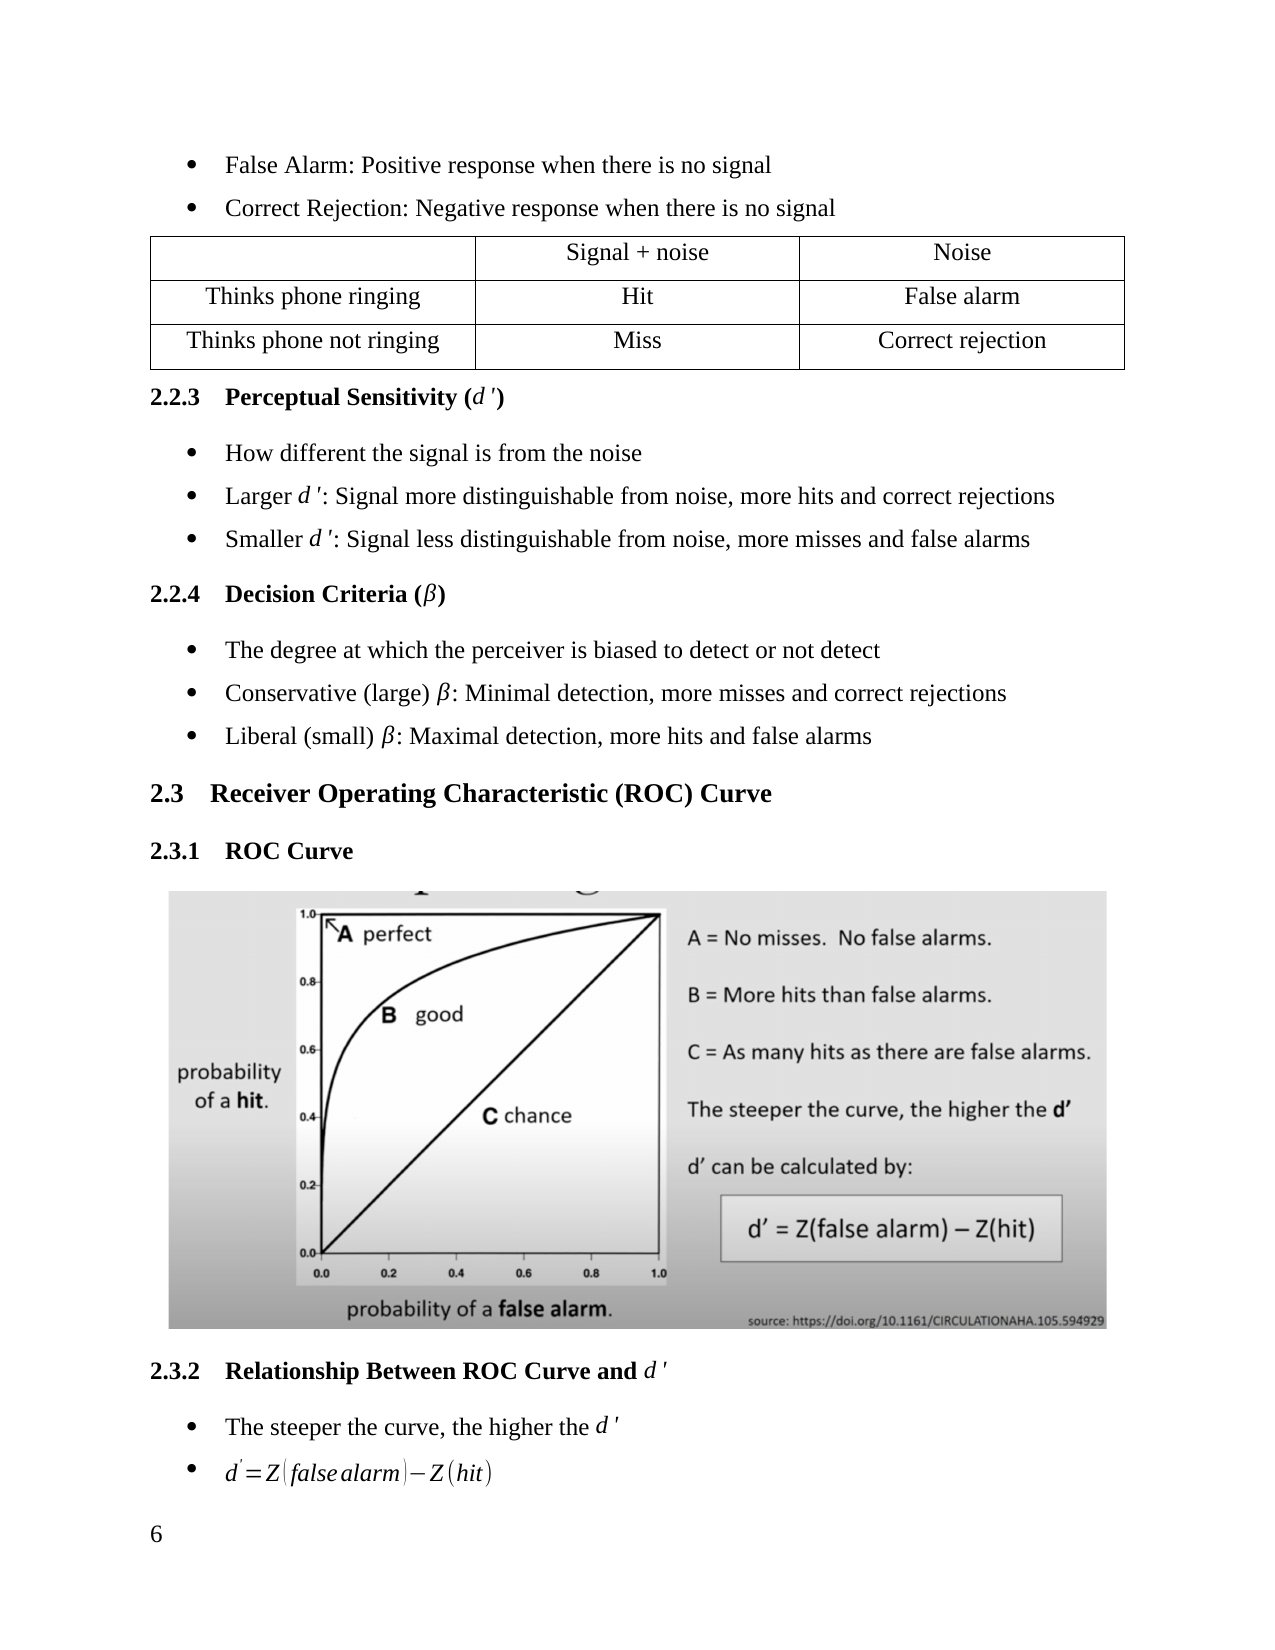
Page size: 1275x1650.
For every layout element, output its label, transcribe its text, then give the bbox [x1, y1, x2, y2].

subtitle Receiver Operating Characteristic (ROC) Curve [150, 777, 1125, 808]
subtitle Relationship Between ROC Curve and [150, 1356, 1125, 1385]
list The degree at which the perceiver is biased to detect or not detect [187, 635, 1125, 664]
table_header Noise [800, 237, 1124, 280]
table_header Signal + noise [476, 237, 799, 280]
subtitle ROC Curve [150, 836, 1125, 865]
list Liberal (small) : Maximal detection, more hits and false alarms [187, 721, 1125, 750]
list Larger : Signal more distinguishable from noise, more hits and correct rejections [187, 481, 1125, 509]
table_cell Miss [476, 325, 799, 368]
table_cell Hit [476, 281, 799, 324]
list How different the signal is from the noise [187, 438, 1125, 466]
subtitle Perceptual Sensitivity () [150, 382, 1125, 411]
list False Alarm: Positive response when there is no signal [187, 150, 1125, 179]
list The steeper the curve, the higher the [187, 1412, 1125, 1440]
subtitle Decision Criteria () [150, 579, 1125, 608]
table_cell False alarm [800, 281, 1124, 324]
table_cell Thinks phone not ringing [151, 325, 475, 368]
picture [168, 891, 1107, 1329]
table_cell Thinks phone ringing [151, 281, 475, 324]
list Smaller : Signal less distinguishable from noise, more misses and false alarms [187, 524, 1125, 553]
table_header [151, 237, 475, 280]
list Conservative (large) : Minimal detection, more misses and correct rejections [187, 678, 1125, 707]
list Correct Rejection: Negative response when there is no signal [187, 193, 1125, 222]
table_cell Correct rejection [800, 325, 1124, 368]
